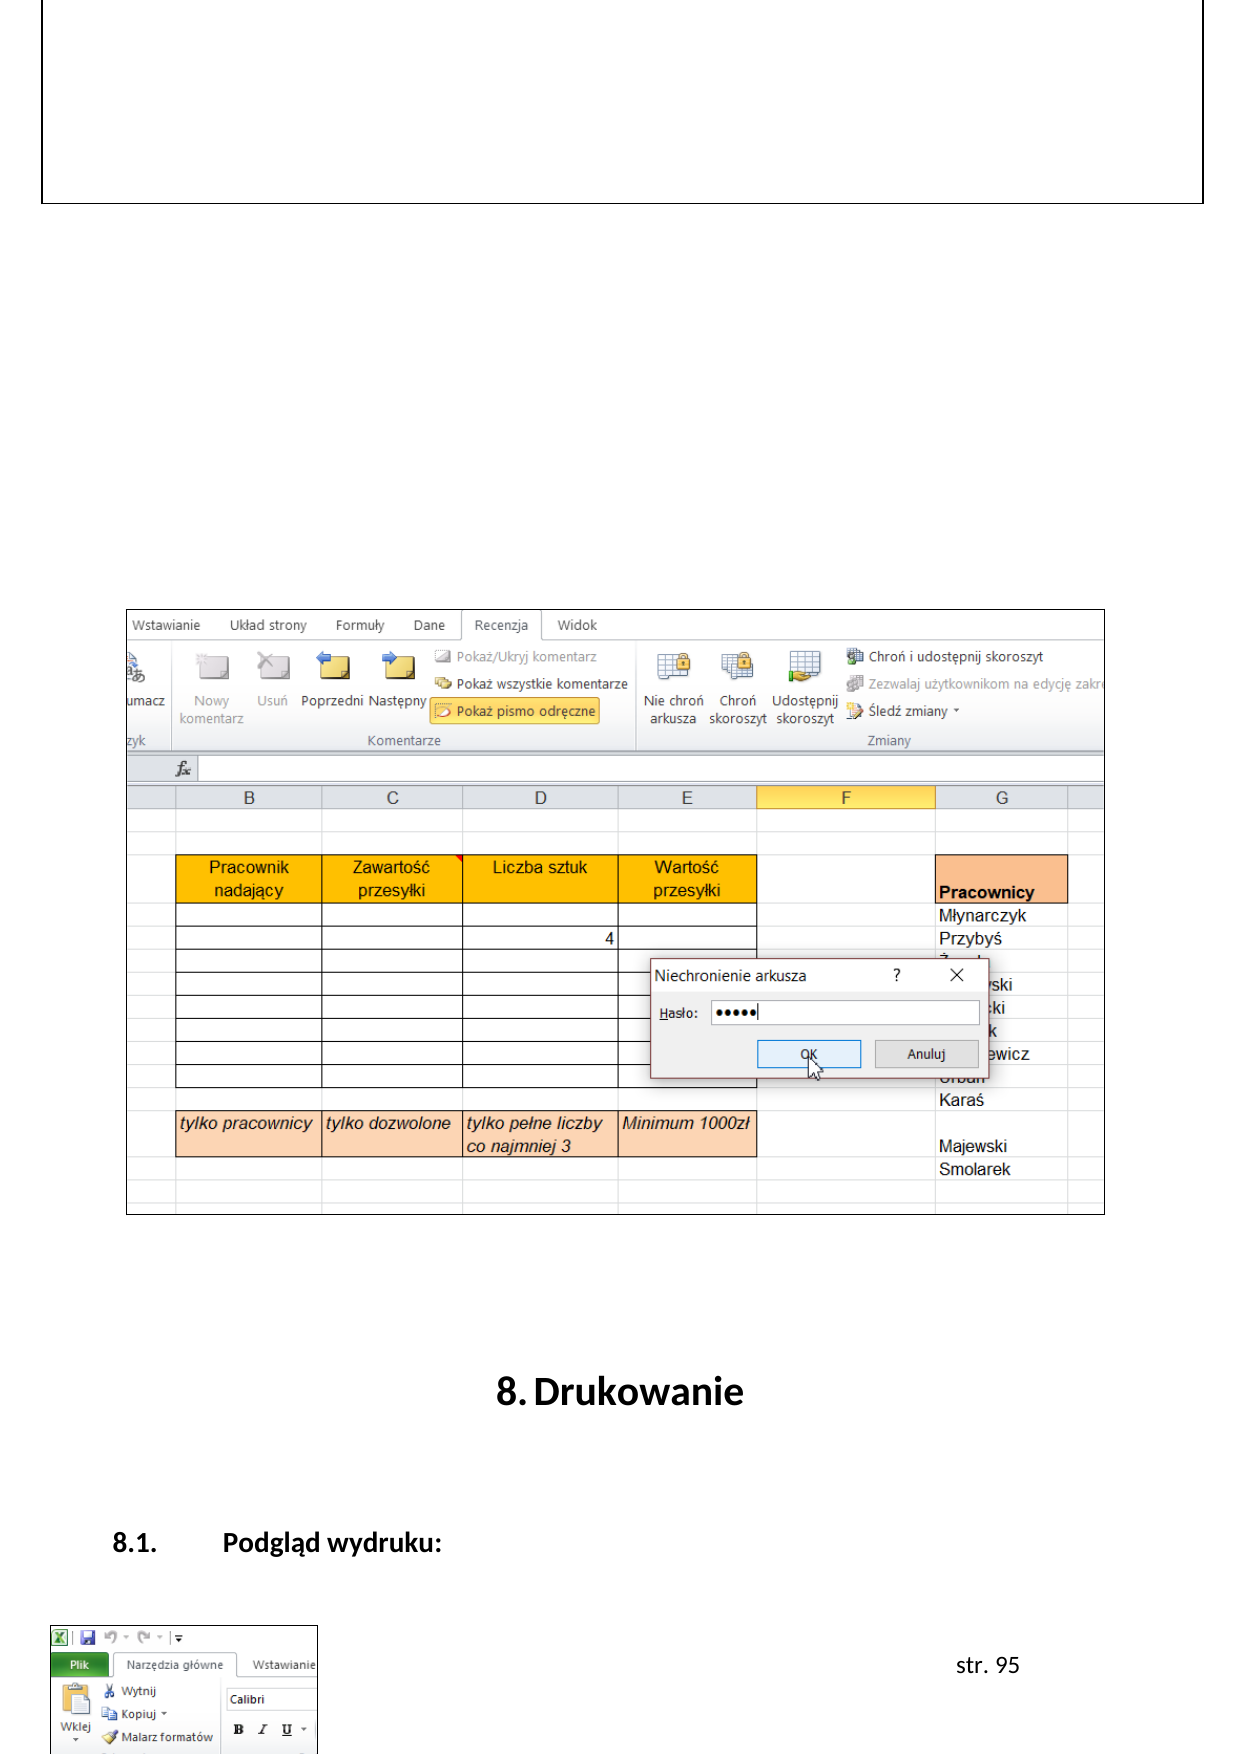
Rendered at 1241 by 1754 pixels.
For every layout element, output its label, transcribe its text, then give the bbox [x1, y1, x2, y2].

picture [127, 610, 1104, 1214]
subtitle Podgląd wydruku: [112, 1524, 1165, 1559]
picture [51, 1626, 317, 1754]
subtitle Drukowanie [75, 1365, 1165, 1416]
